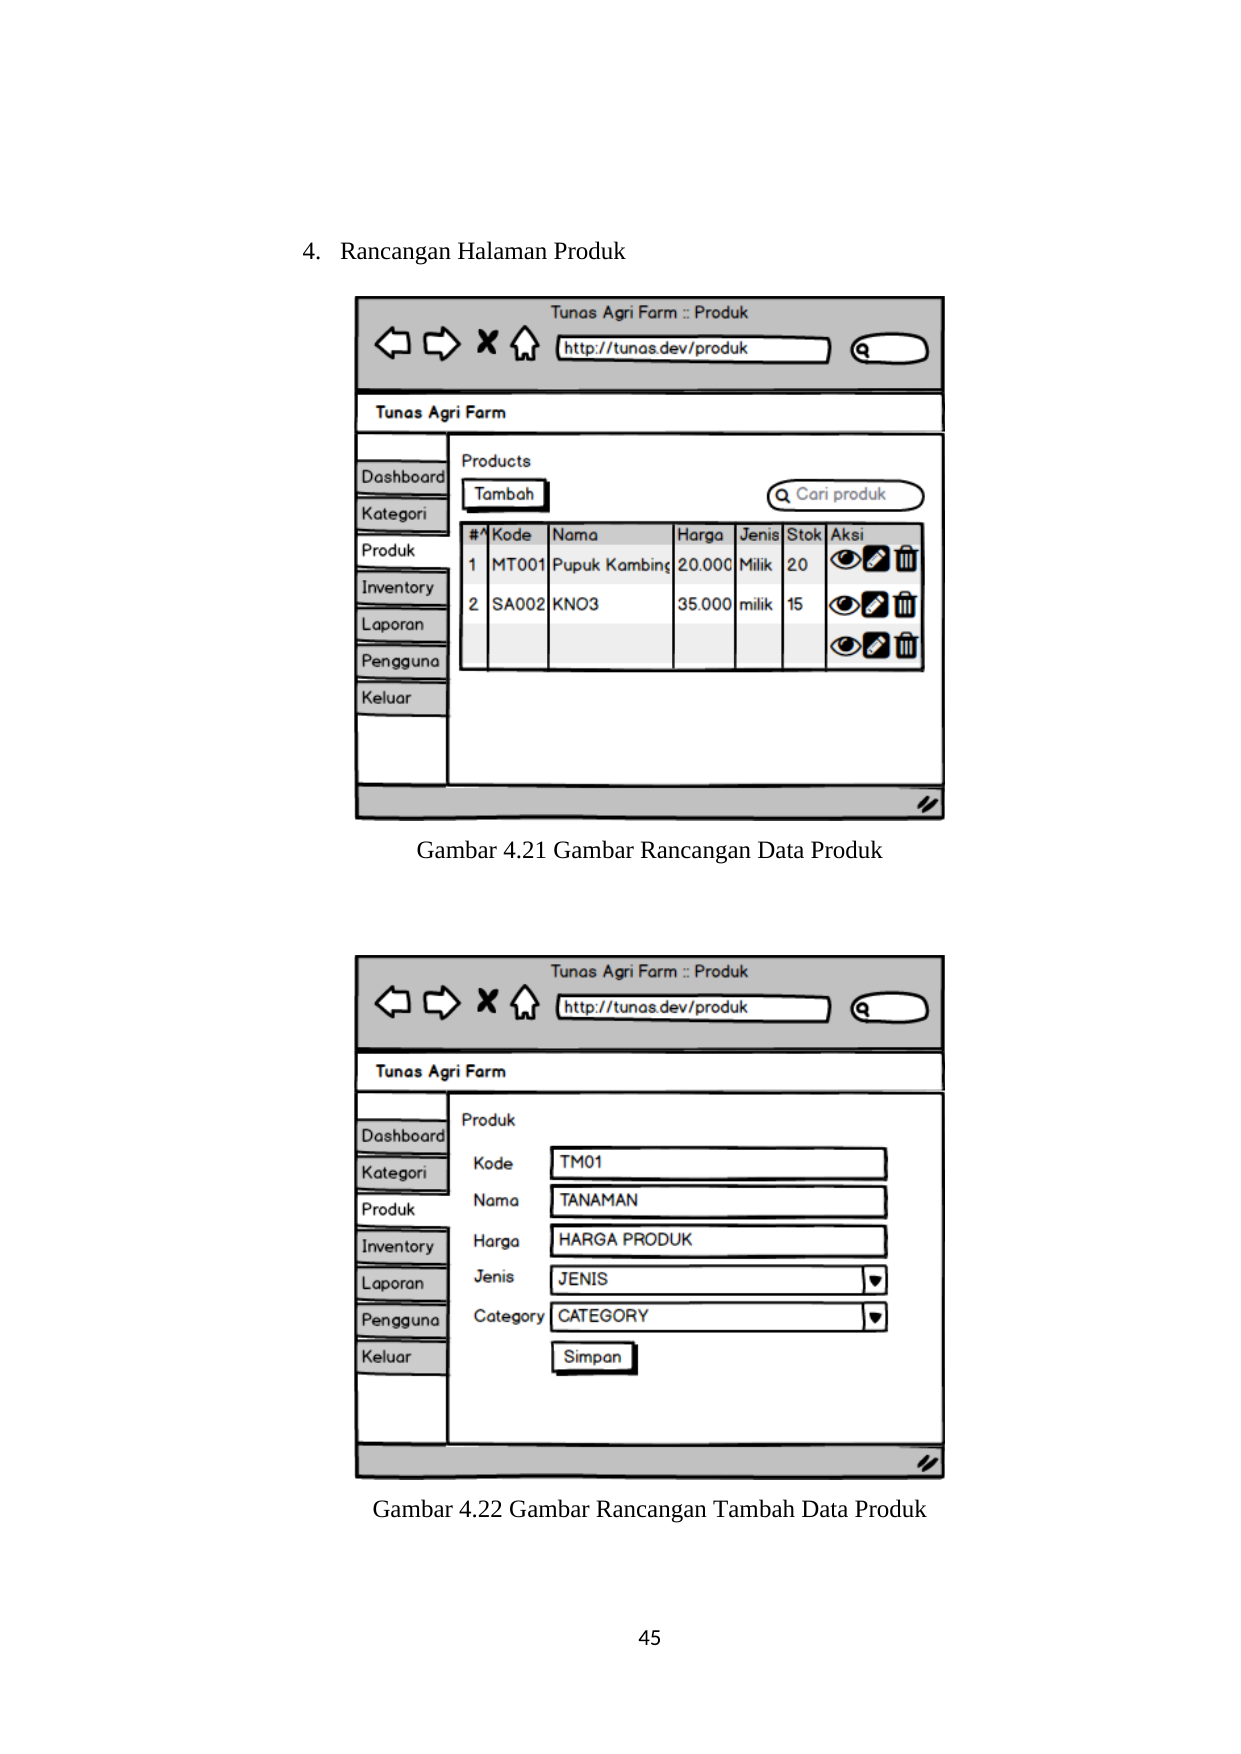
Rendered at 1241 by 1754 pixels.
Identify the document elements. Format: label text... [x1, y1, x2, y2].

picture [354, 955, 945, 1480]
picture [354, 296, 945, 821]
text Gambar 4.21 Gambar Rancangan Data Produk [236, 835, 1063, 864]
text Gambar 4.22 Gambar Rancangan Tambah Data Produk [236, 1494, 1063, 1523]
list Rancangan Halaman Produk [302, 236, 1063, 265]
